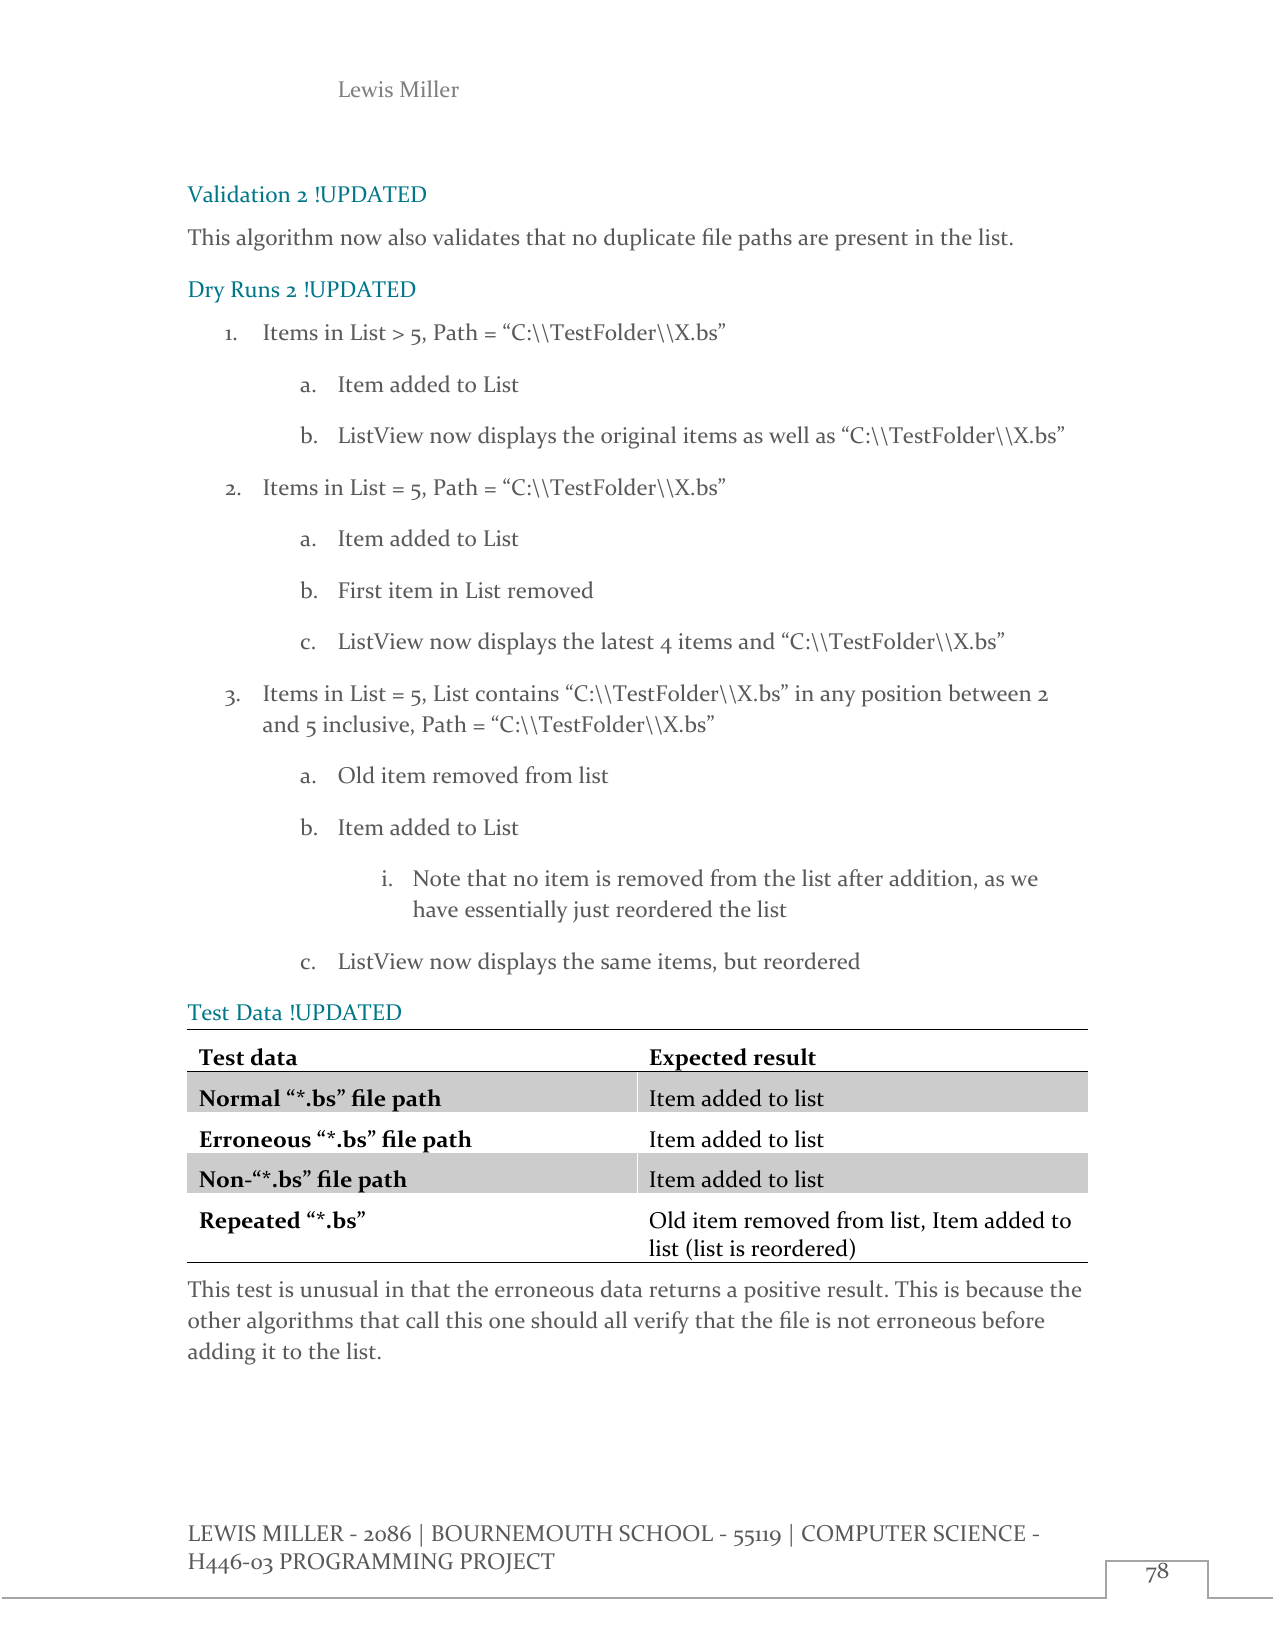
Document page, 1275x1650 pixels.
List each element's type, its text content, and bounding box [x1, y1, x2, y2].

subtitle Test Data !UPDATED [187, 998, 1088, 1026]
subtitle Dry Runs 2 !UPDATED [187, 275, 1088, 303]
table_cell Non-“*.bs” file path [187, 1153, 637, 1193]
table_cell Repeated “*.bs” [187, 1193, 637, 1262]
table_cell Erroneous “*.bs” file path [187, 1112, 637, 1153]
list ListView now displays the original items as well as “C:\\TestFolder\\X.bs” [300, 421, 1088, 449]
list Item added to List [300, 524, 1088, 552]
list ListView now displays the same items, but reordered [300, 947, 1088, 975]
list Note that no item is removed from the list after addition, as we have essentially just reordered the list [393, 864, 1088, 923]
table_header Test data [187, 1030, 637, 1071]
table_cell Normal “*.bs” file path [187, 1072, 637, 1112]
list Item added to List [300, 813, 1088, 841]
list Items in List = 5, Path = “C:\\TestFolder\\X.bs” [225, 473, 1088, 501]
table_header Expected result [638, 1030, 1088, 1071]
list First item in List removed [300, 576, 1088, 604]
table_cell Item added to list [638, 1153, 1088, 1193]
list Items in List > 5, Path = “C:\\TestFolder\\X.bs” [225, 318, 1088, 346]
list Item added to List [300, 370, 1088, 398]
subtitle Validation 2 !UPDATED [187, 180, 1088, 208]
list Old item removed from list [300, 761, 1088, 789]
table_cell Old item removed from list, Item added to list (list is reordered) [638, 1193, 1088, 1262]
text This algorithm now also validates that no duplicate file paths are present in the list. [187, 223, 1088, 251]
table_cell Item added to list [638, 1072, 1088, 1112]
text This test is unusual in that the erroneous data returns a positive result. This is because the other algorithms that call this one should all verify that the file is not erroneous before adding it to the list. [187, 1275, 1088, 1365]
table_cell Item added to list [638, 1112, 1088, 1153]
list Items in List = 5, List contains “C:\\TestFolder\\X.bs” in any position between 2 and 5 inclusive, Path = “C:\\TestFolder\\X.bs” [225, 679, 1088, 738]
list ListView now displays the latest 4 items and “C:\\TestFolder\\X.bs” [300, 627, 1088, 656]
